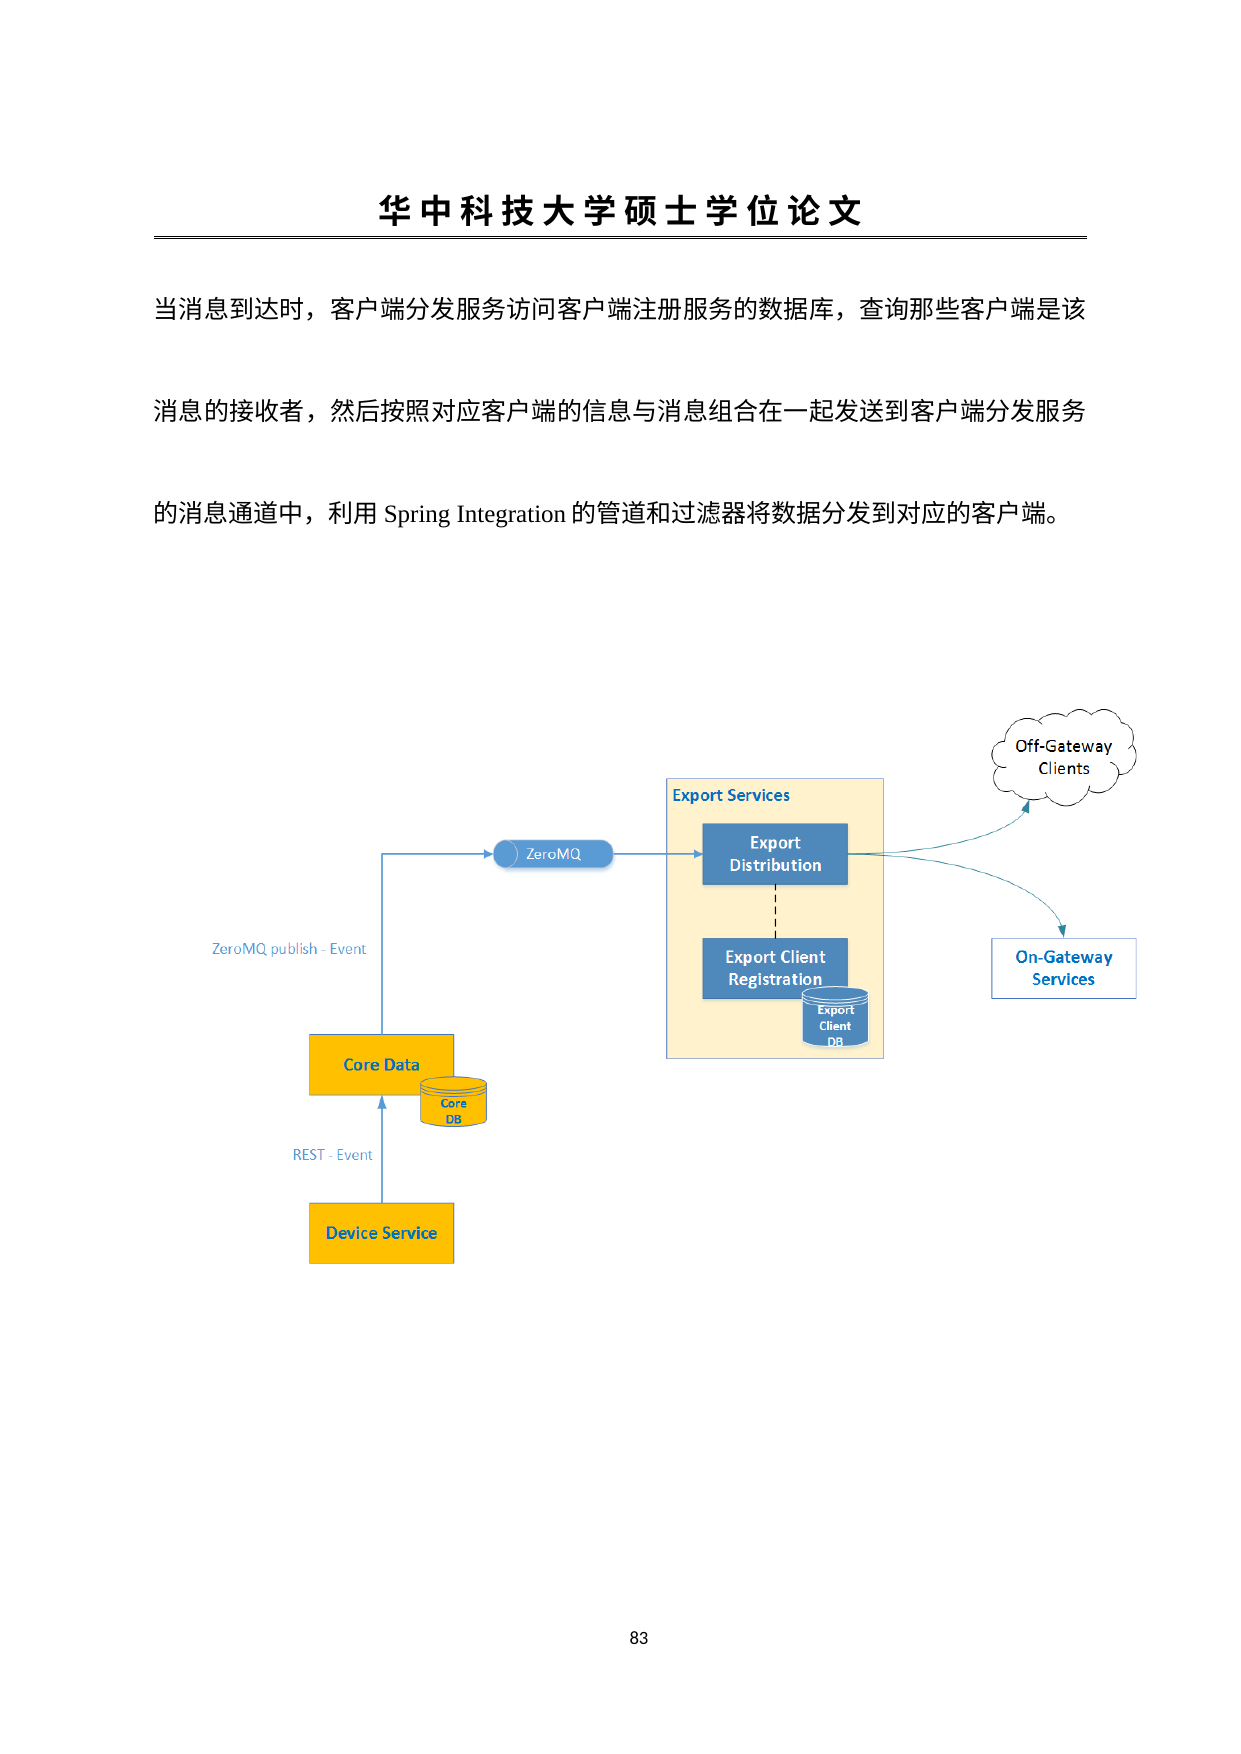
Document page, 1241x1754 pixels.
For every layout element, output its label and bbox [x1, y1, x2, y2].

text [153, 274, 1087, 546]
picture [203, 708, 1137, 1264]
